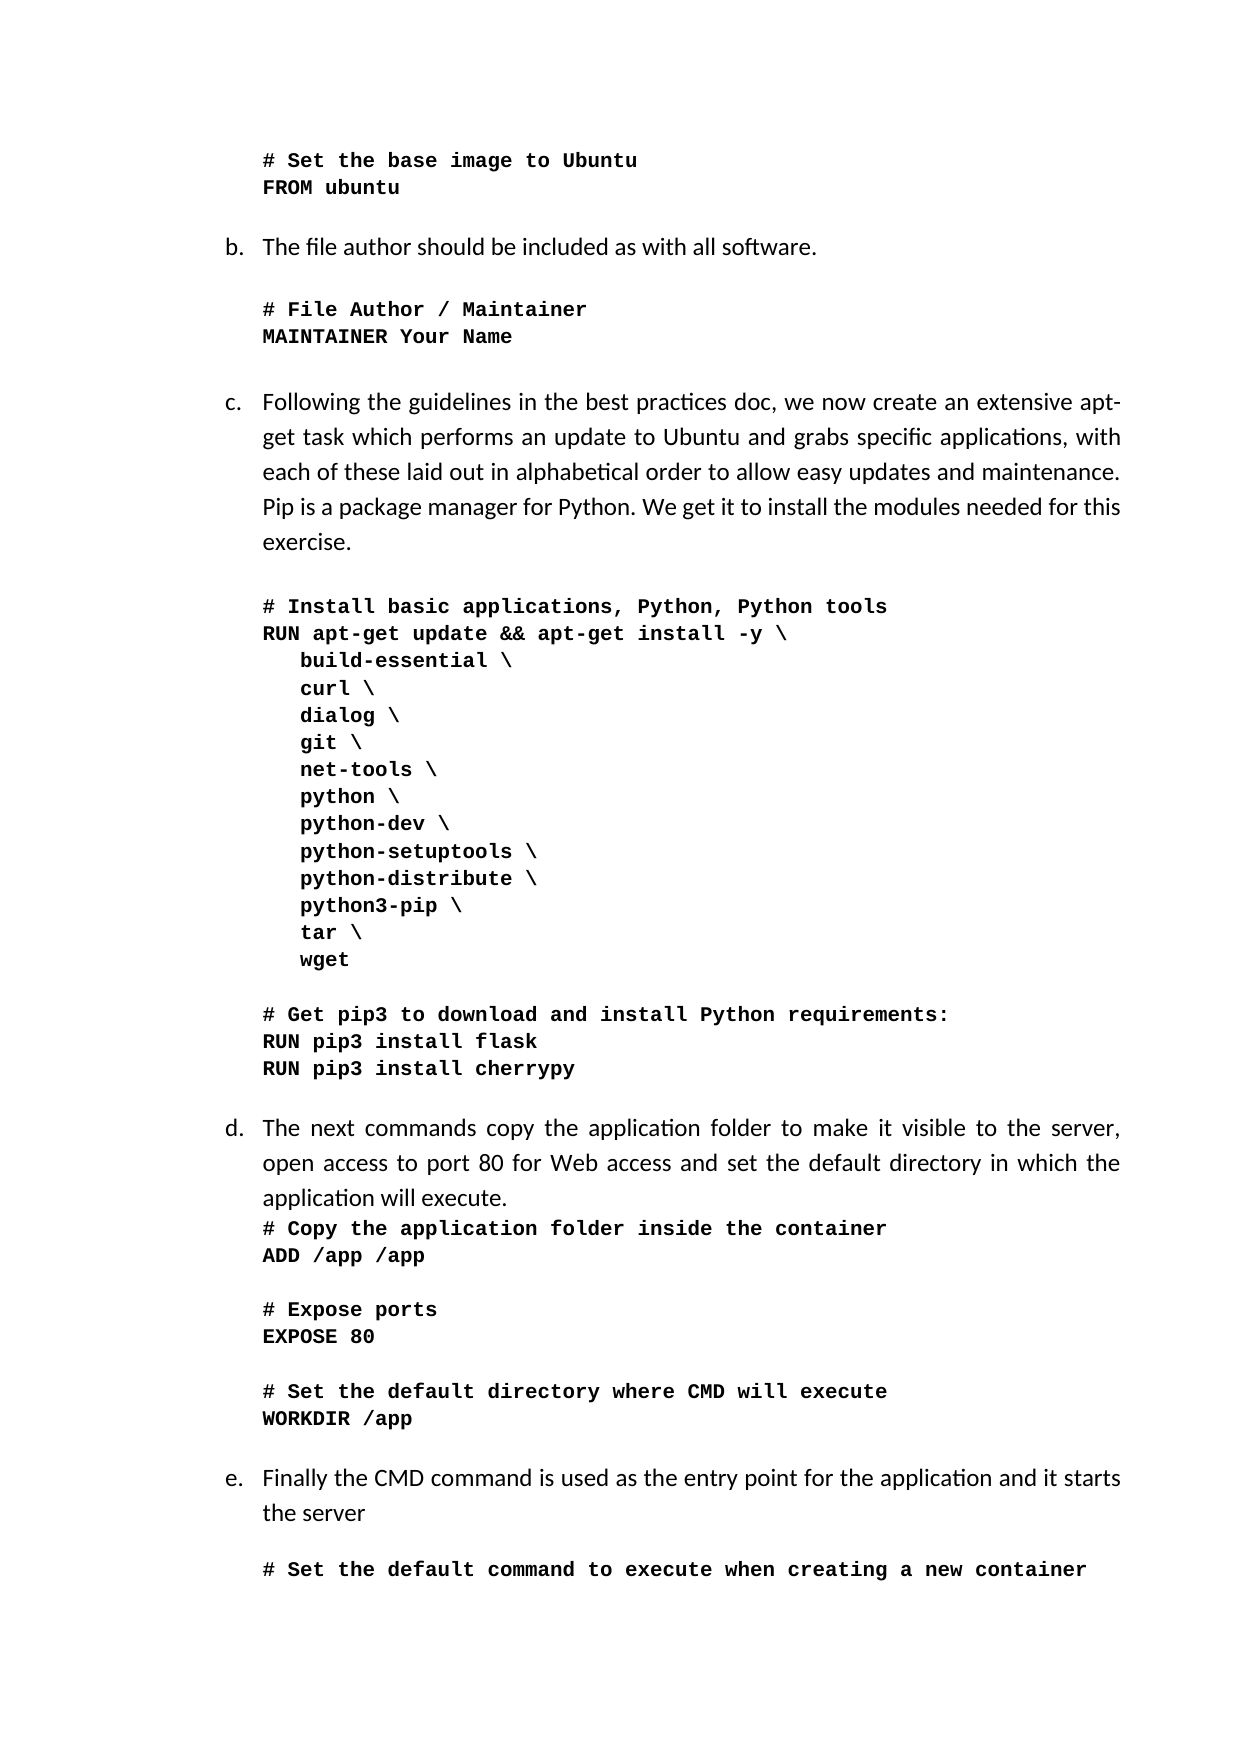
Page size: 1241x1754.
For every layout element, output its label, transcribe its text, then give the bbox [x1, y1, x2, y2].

list # Set the base image to Ubuntu [262, 150, 1122, 174]
list # Set the default command to execute when creating a new container [262, 1559, 1122, 1583]
list wget [262, 949, 1122, 973]
list # Expose ports [262, 1299, 1122, 1323]
list EXPOSE 80 [262, 1326, 1122, 1350]
list RUN pip3 install flask [262, 1031, 1122, 1054]
list python-setuptools \ [262, 841, 1122, 864]
list Following the guidelines in the best practices doc, we now create an extensive apt-get task which performs an update to Ubuntu and grabs specific applications, with each of these laid out in alphabetical order to allow easy updates and maintenance. Pip is a package manager for Python. We get it to install the modules needed for this exercise. [225, 386, 1122, 556]
list build-essential \ [262, 650, 1122, 674]
list python \ [262, 786, 1122, 810]
list dialog \ [262, 705, 1122, 728]
list WORKDIR /app [262, 1408, 1122, 1431]
list # Copy the application folder inside the container [262, 1217, 1122, 1241]
list net-tools \ [262, 759, 1122, 783]
list # File Author / Maintainer [262, 299, 1122, 323]
list python3-pip \ [262, 895, 1122, 919]
list tar \ [262, 922, 1122, 946]
list RUN pip3 install cherrypy [262, 1058, 1122, 1082]
list ADD /app /app [262, 1245, 1122, 1268]
list # Install basic applications, Python, Python tools [262, 596, 1122, 619]
list git \ [262, 732, 1122, 756]
list MAINTAINER Your Name [262, 326, 1122, 350]
list python-dev \ [262, 813, 1122, 837]
list The file author should be included as with all software. [225, 232, 1122, 262]
list curl \ [262, 677, 1122, 701]
list The next commands copy the application folder to make it visible to the server, open access to port 80 for Web access and set the default directory in which the application will execute. [225, 1112, 1122, 1213]
list RUN apt-get update && apt-get install -y \ [262, 623, 1122, 647]
list FROM ubuntu [262, 177, 1122, 201]
list # Set the default directory where CMD will execute [262, 1381, 1122, 1404]
list Finally the CMD command is used as the entry point for the application and it starts the server [225, 1462, 1122, 1528]
list # Get pip3 to download and install Python requirements: [262, 1004, 1122, 1027]
list python-distribute \ [262, 868, 1122, 891]
